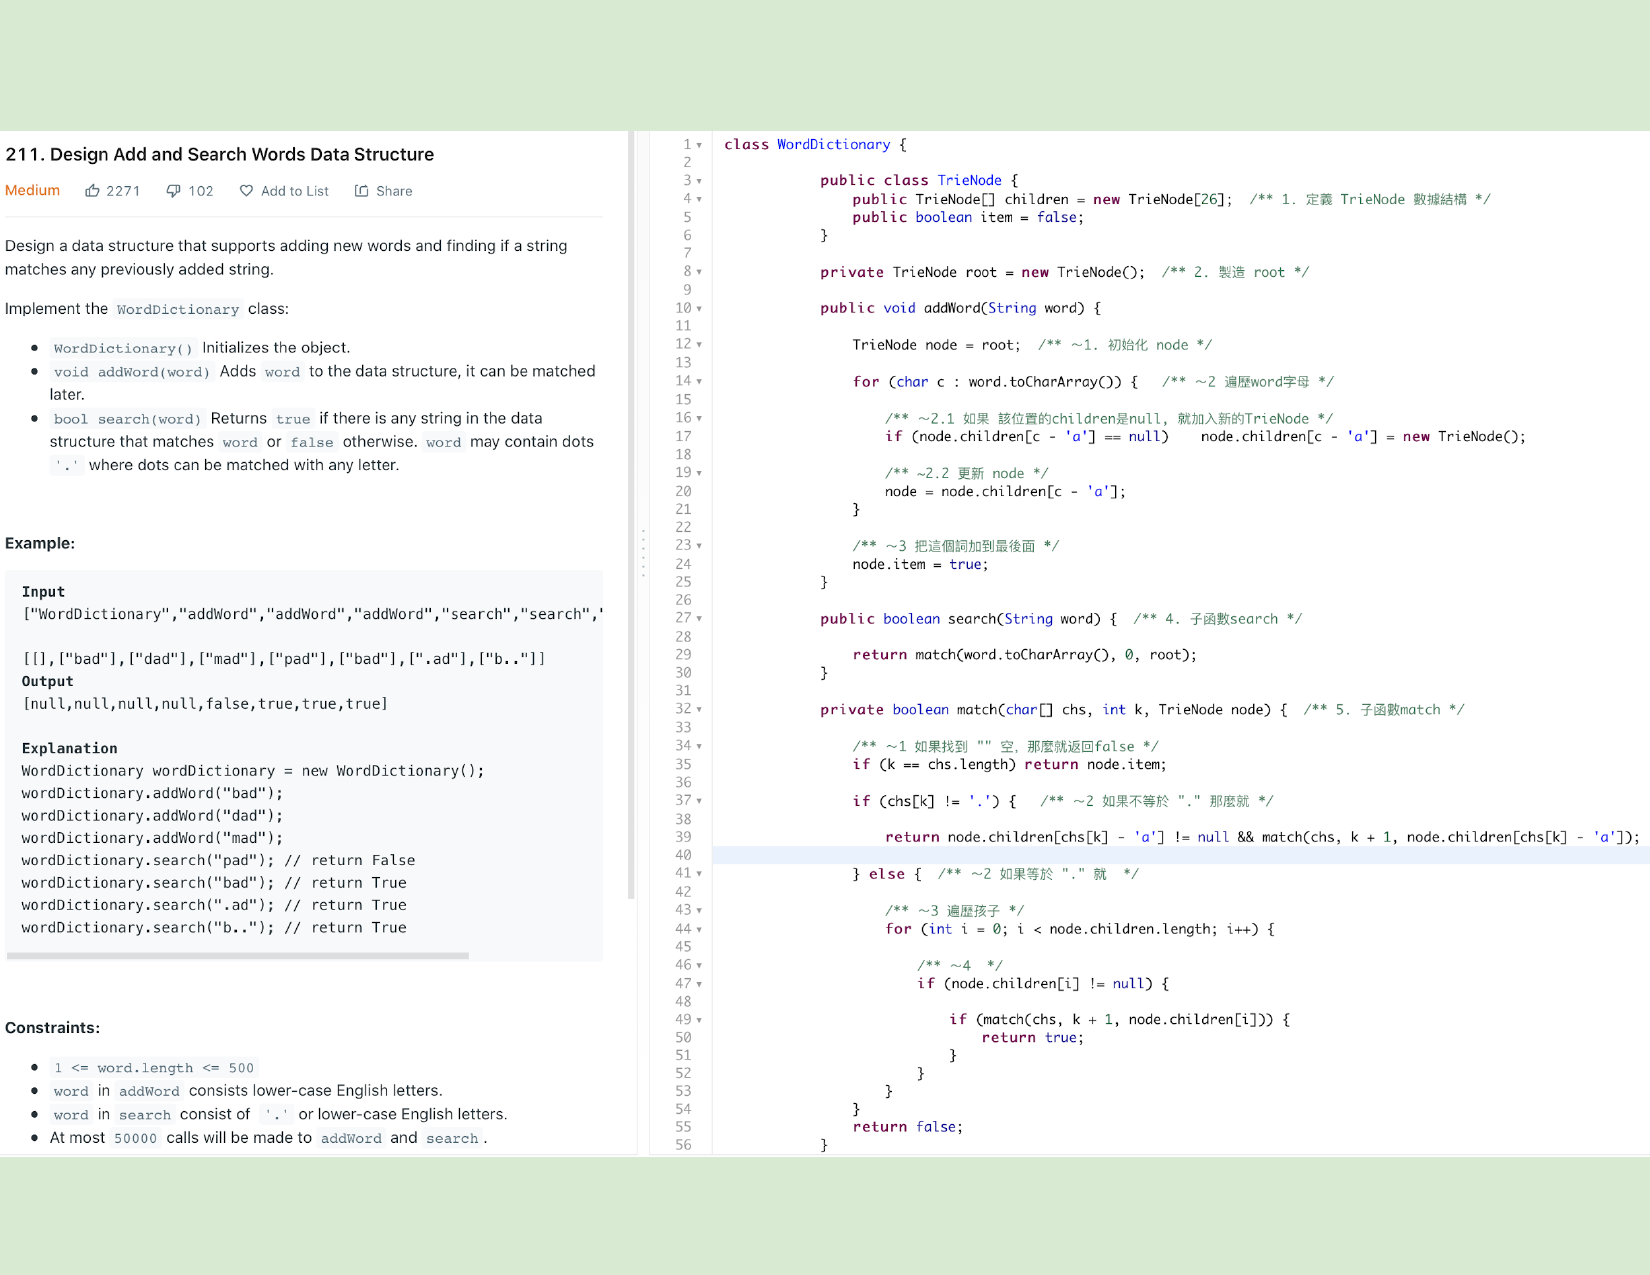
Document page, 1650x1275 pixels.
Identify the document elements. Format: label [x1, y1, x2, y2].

picture [0, 131, 1650, 1157]
